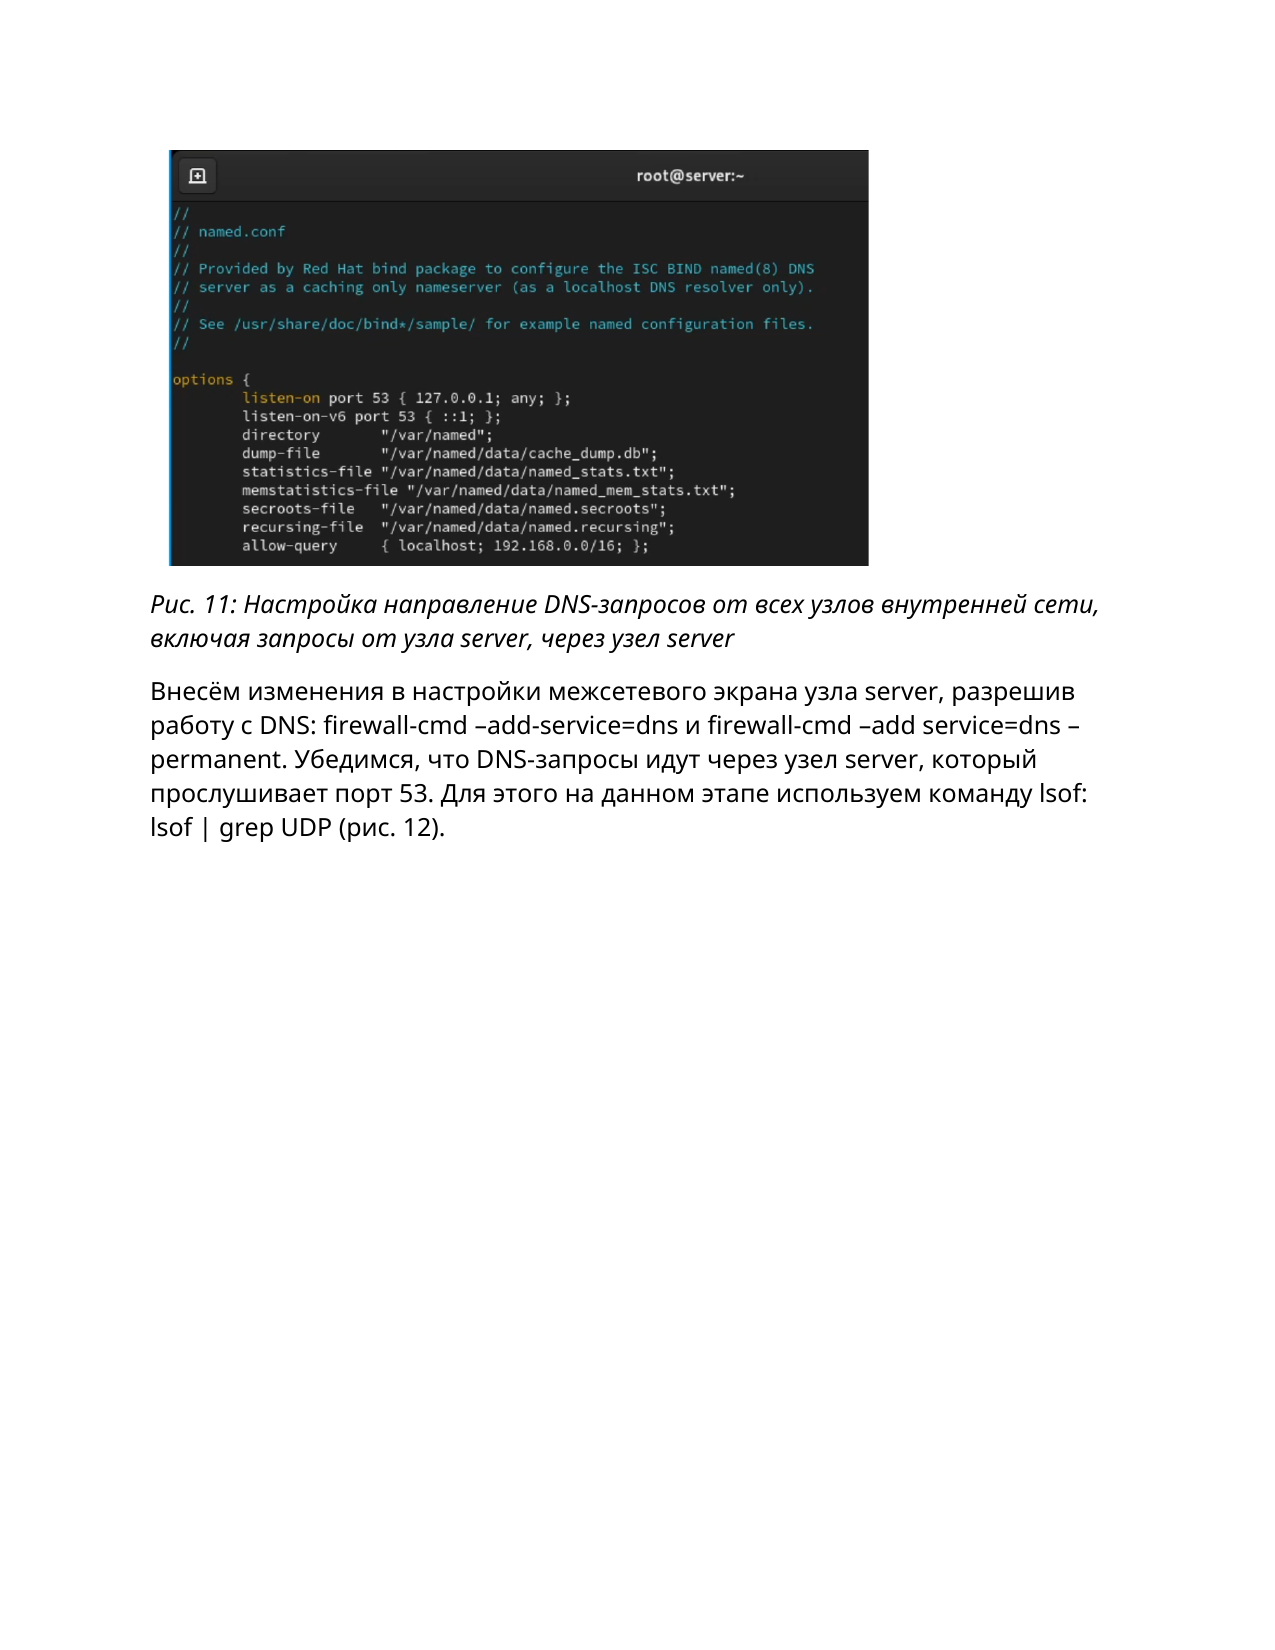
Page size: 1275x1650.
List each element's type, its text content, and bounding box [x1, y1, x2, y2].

text Рис. 11: Настройка направление DNS-запросов от всех узлов внутренней сети, включая запросы от узла server, через узел server [150, 587, 1125, 655]
picture [172, 150, 869, 566]
text Внесём изменения в настройки межсетевого экрана узла server, разрешив работу с DNS: firewall-cmd –add-service=dns и firewall-cmd –add service=dns –permanent. Убедимся, что DNS-запросы идут через узел server, который прослушивает порт 53. Для этого на данном этапе используем команду lsof: lsof | grep UDP (рис. 12). [150, 673, 1125, 844]
